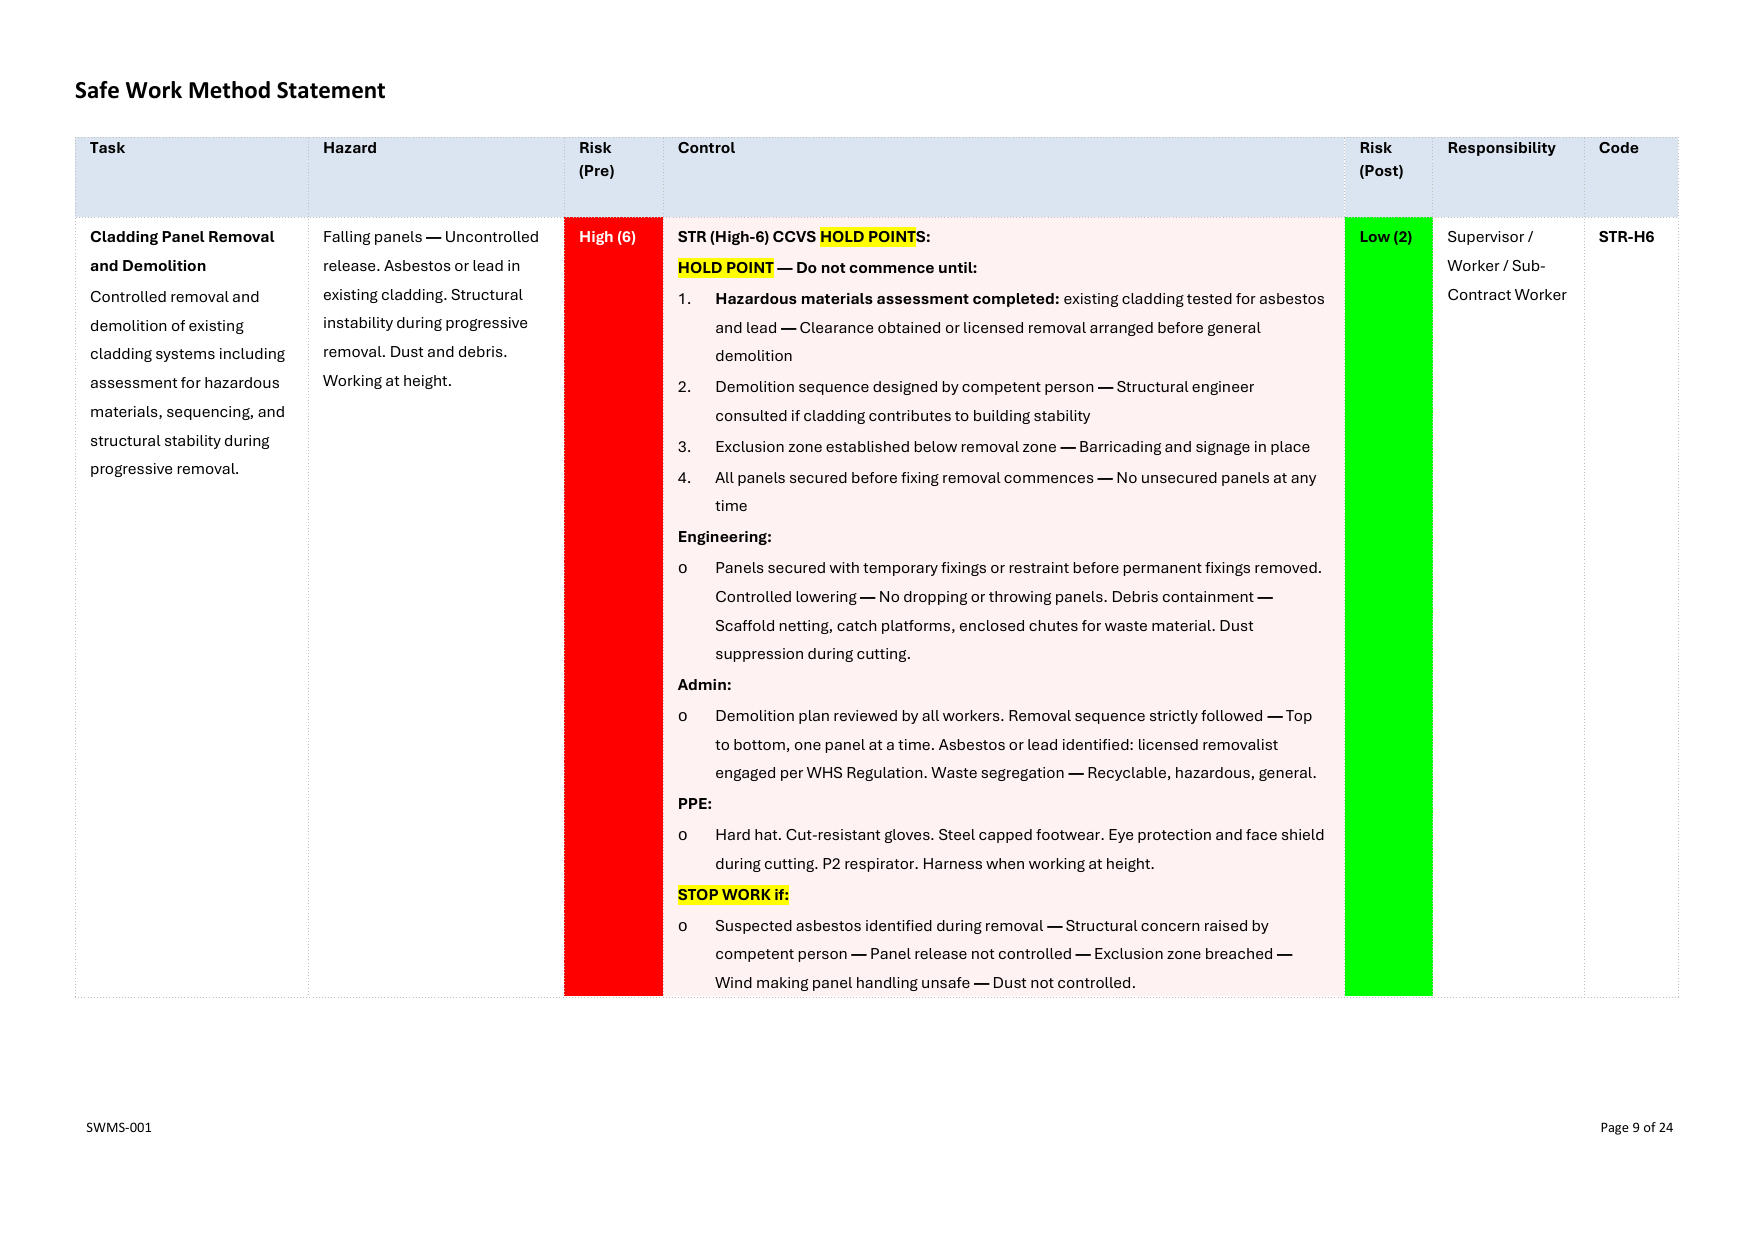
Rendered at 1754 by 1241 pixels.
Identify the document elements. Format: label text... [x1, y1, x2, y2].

table_cell Cladding Panel Removal and Demolition Controlled removal and demolition of existing cladding systems including assessment for hazardous materials, sequencing, and structural stability during progressive removal. [75, 217, 308, 996]
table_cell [1433, 217, 1584, 996]
table_header Control [663, 137, 1344, 217]
table_cell Falling panels — Uncontrolled release. Asbestos or lead in existing cladding. Structural instability during progressive removal. Dust and debris. Working at height. [308, 217, 564, 996]
table_cell High (6) [564, 217, 663, 996]
table_cell Low (2) [1345, 217, 1433, 996]
table_header Risk (Post) [1345, 137, 1433, 217]
table_header Responsibility [1433, 137, 1584, 217]
table_header Risk (Pre) [564, 137, 663, 217]
table_cell STR (High-6) CCVS HOLD POINTS: HOLD POINT — Do not commence until: Hazardous materials assessment completed: existing cladding tested for asbestos and lead — Clearance obtained or licensed removal arranged before general demolition Demolition sequence designed by competent person — Structural engineer consulted if cladding contributes to building stability Exclusion zone established below removal zone — Barricading and signage in place All panels secured before fixing removal commences — No unsecured panels at any time Engineering: Panels secured with temporary fixings or restraint before permanent fixings removed. Controlled lowering — No dropping or throwing panels. Debris containment — Scaffold netting, catch platforms, enclosed chutes for waste material. Dust suppression during cutting. Admin: Demolition plan reviewed by all workers. Removal sequence strictly followed — Top to bottom, one panel at a time. Asbestos or lead identified: licensed removalist engaged per WHS Regulation. Waste segregation — Recyclable, hazardous, general. PPE: Hard hat. Cut-resistant gloves. Steel capped footwear. Eye protection and face shield during cutting. P2 respirator. Harness when working at height. STOP WORK if: Suspected asbestos identified during removal — Structural concern raised by competent person — Panel release not controlled — Exclusion zone breached — Wind making panel handling unsafe — Dust not controlled. [663, 217, 1344, 996]
table_header Task [75, 137, 308, 217]
table_header Code [1584, 137, 1678, 217]
table_header Hazard [308, 137, 564, 217]
table_cell STR-H6 [1584, 217, 1678, 996]
